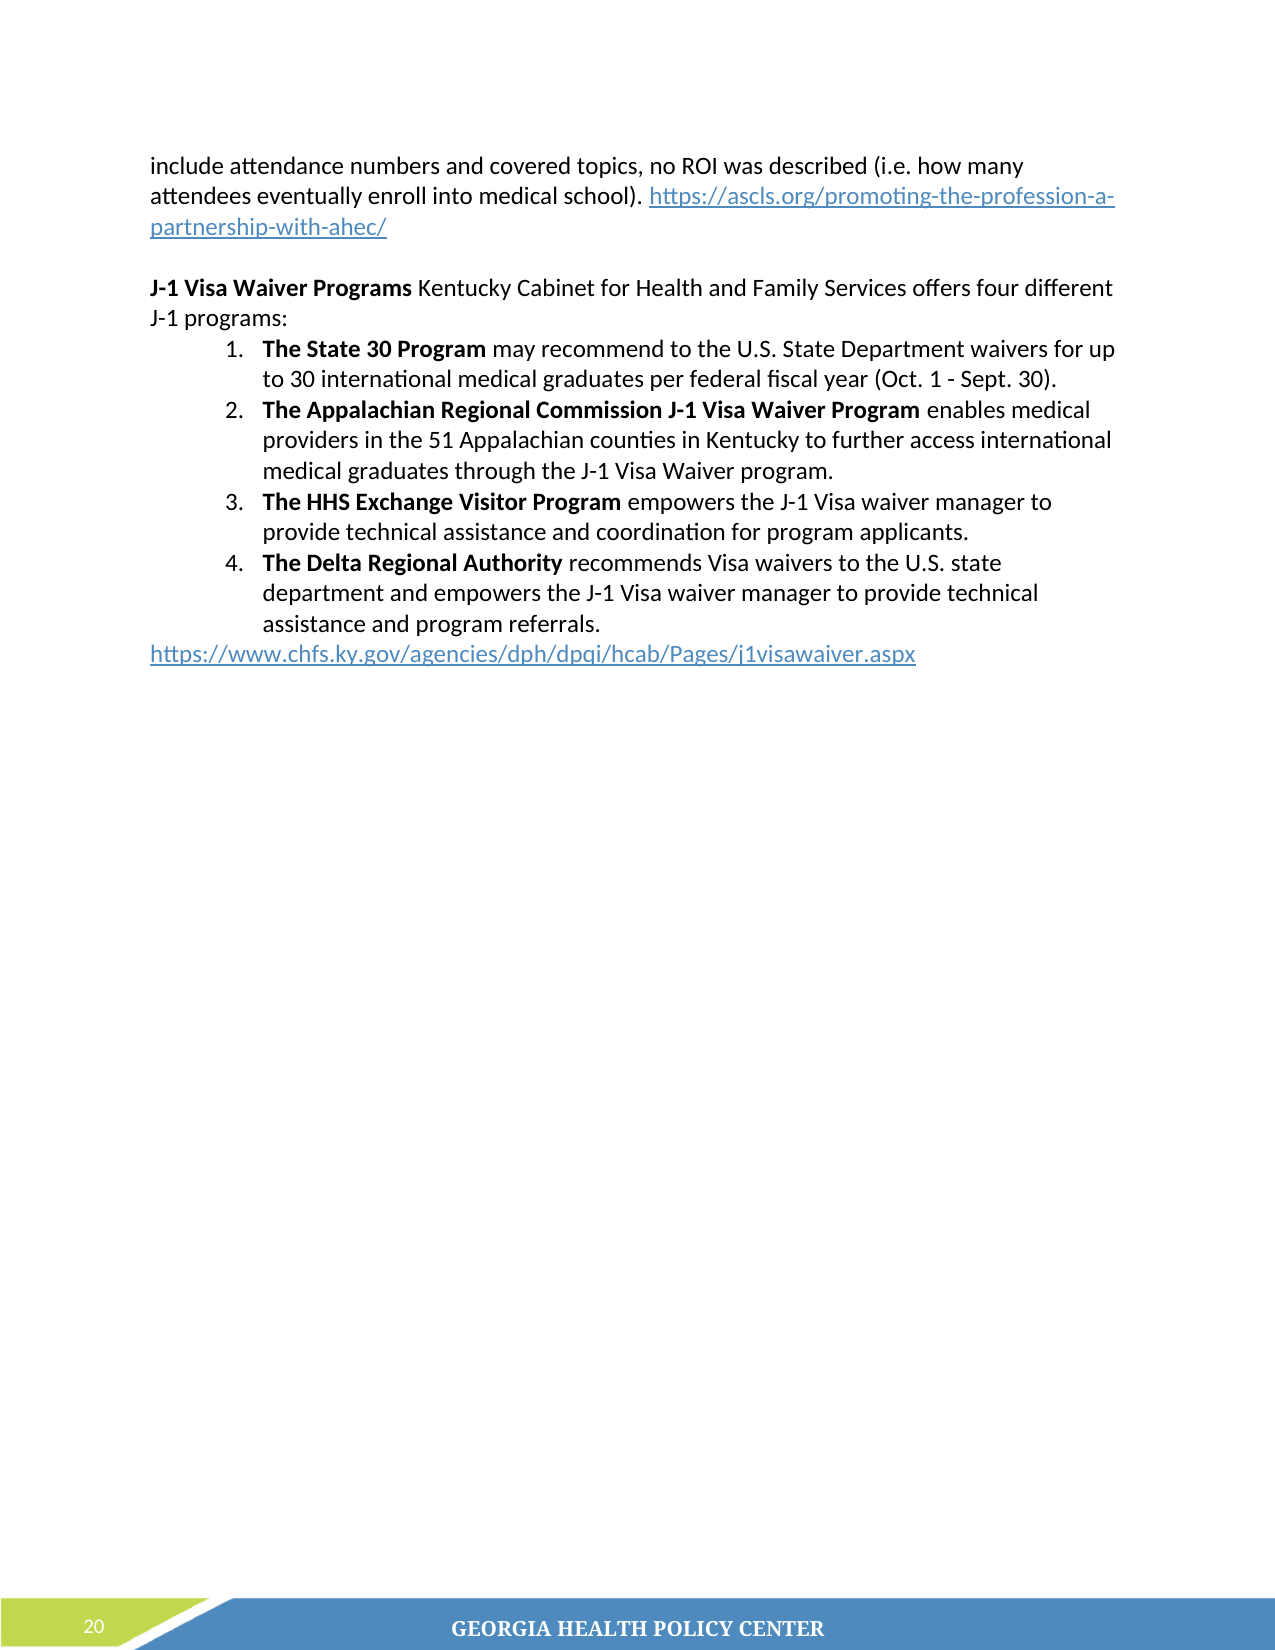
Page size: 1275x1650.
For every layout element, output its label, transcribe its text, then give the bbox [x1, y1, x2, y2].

list The Appalachian Regional Commission J-1 Visa Waiver Program enables medical providers in the 51 Appalachian counties in Kentucky to further access international medical graduates through the J-1 Visa Waiver program. [225, 394, 1125, 486]
list The Delta Regional Authority recommends Visa waivers to the U.S. state department and empowers the J-1 Visa waiver manager to provide technical assistance and program referrals. [225, 547, 1125, 638]
text https://www.chfs.ky.gov/agencies/dph/dpqi/hcab/Pages/j1visawaiver.aspx [150, 638, 1125, 669]
list The State 30 Program may recommend to the U.S. State Department waivers for up to 30 international medical graduates per federal fiscal year (Oct. 1 - Sept. 30). [225, 333, 1125, 394]
text J-1 Visa Waiver Programs Kentucky Cabinet for Health and Family Services offers four different J-1 programs: [150, 272, 1125, 333]
picture [0, 1597, 1275, 1650]
list The HHS Exchange Visitor Program empowers the J-1 Visa waiver manager to provide technical assistance and coordination for program applicants. [225, 486, 1125, 547]
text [150, 150, 1125, 242]
